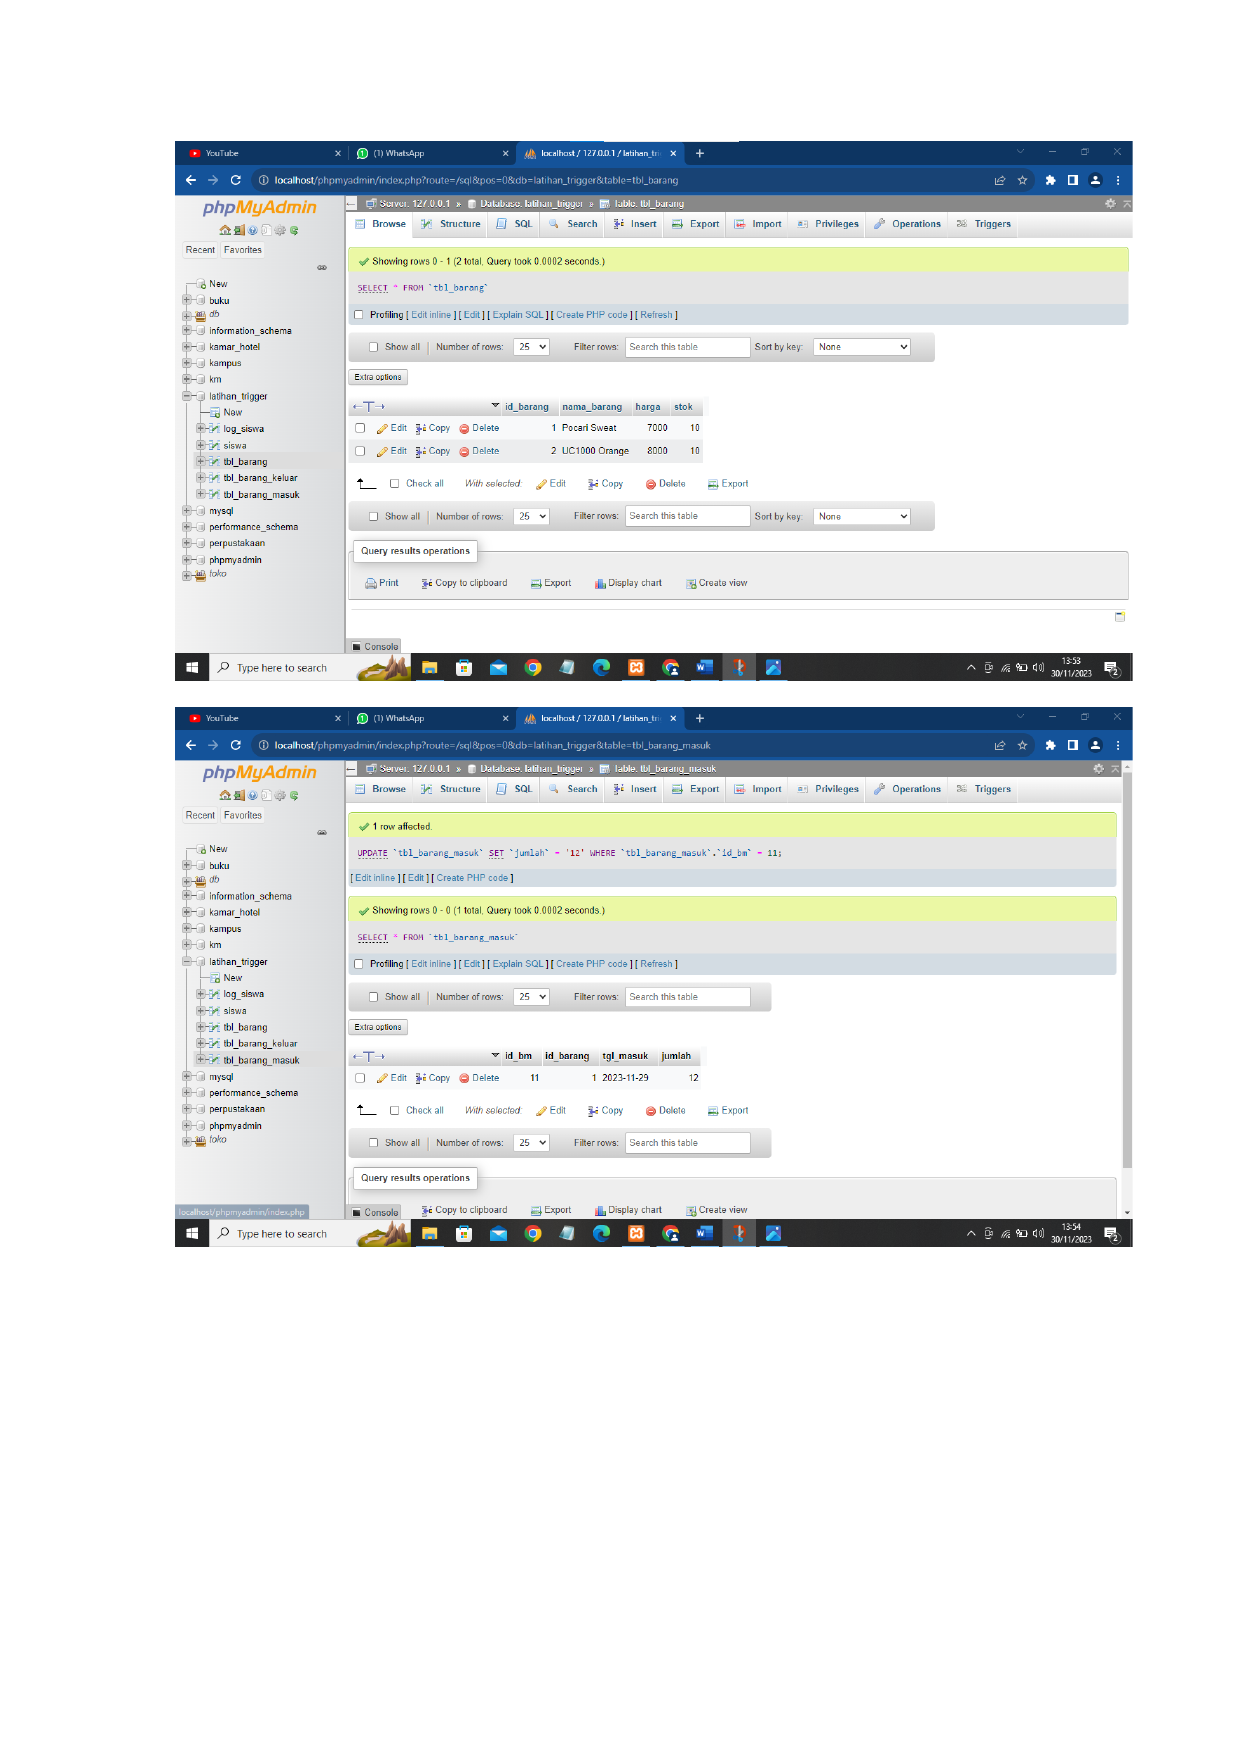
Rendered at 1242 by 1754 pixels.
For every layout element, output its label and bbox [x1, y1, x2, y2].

picture [175, 707, 1133, 1247]
picture [175, 141, 1133, 681]
